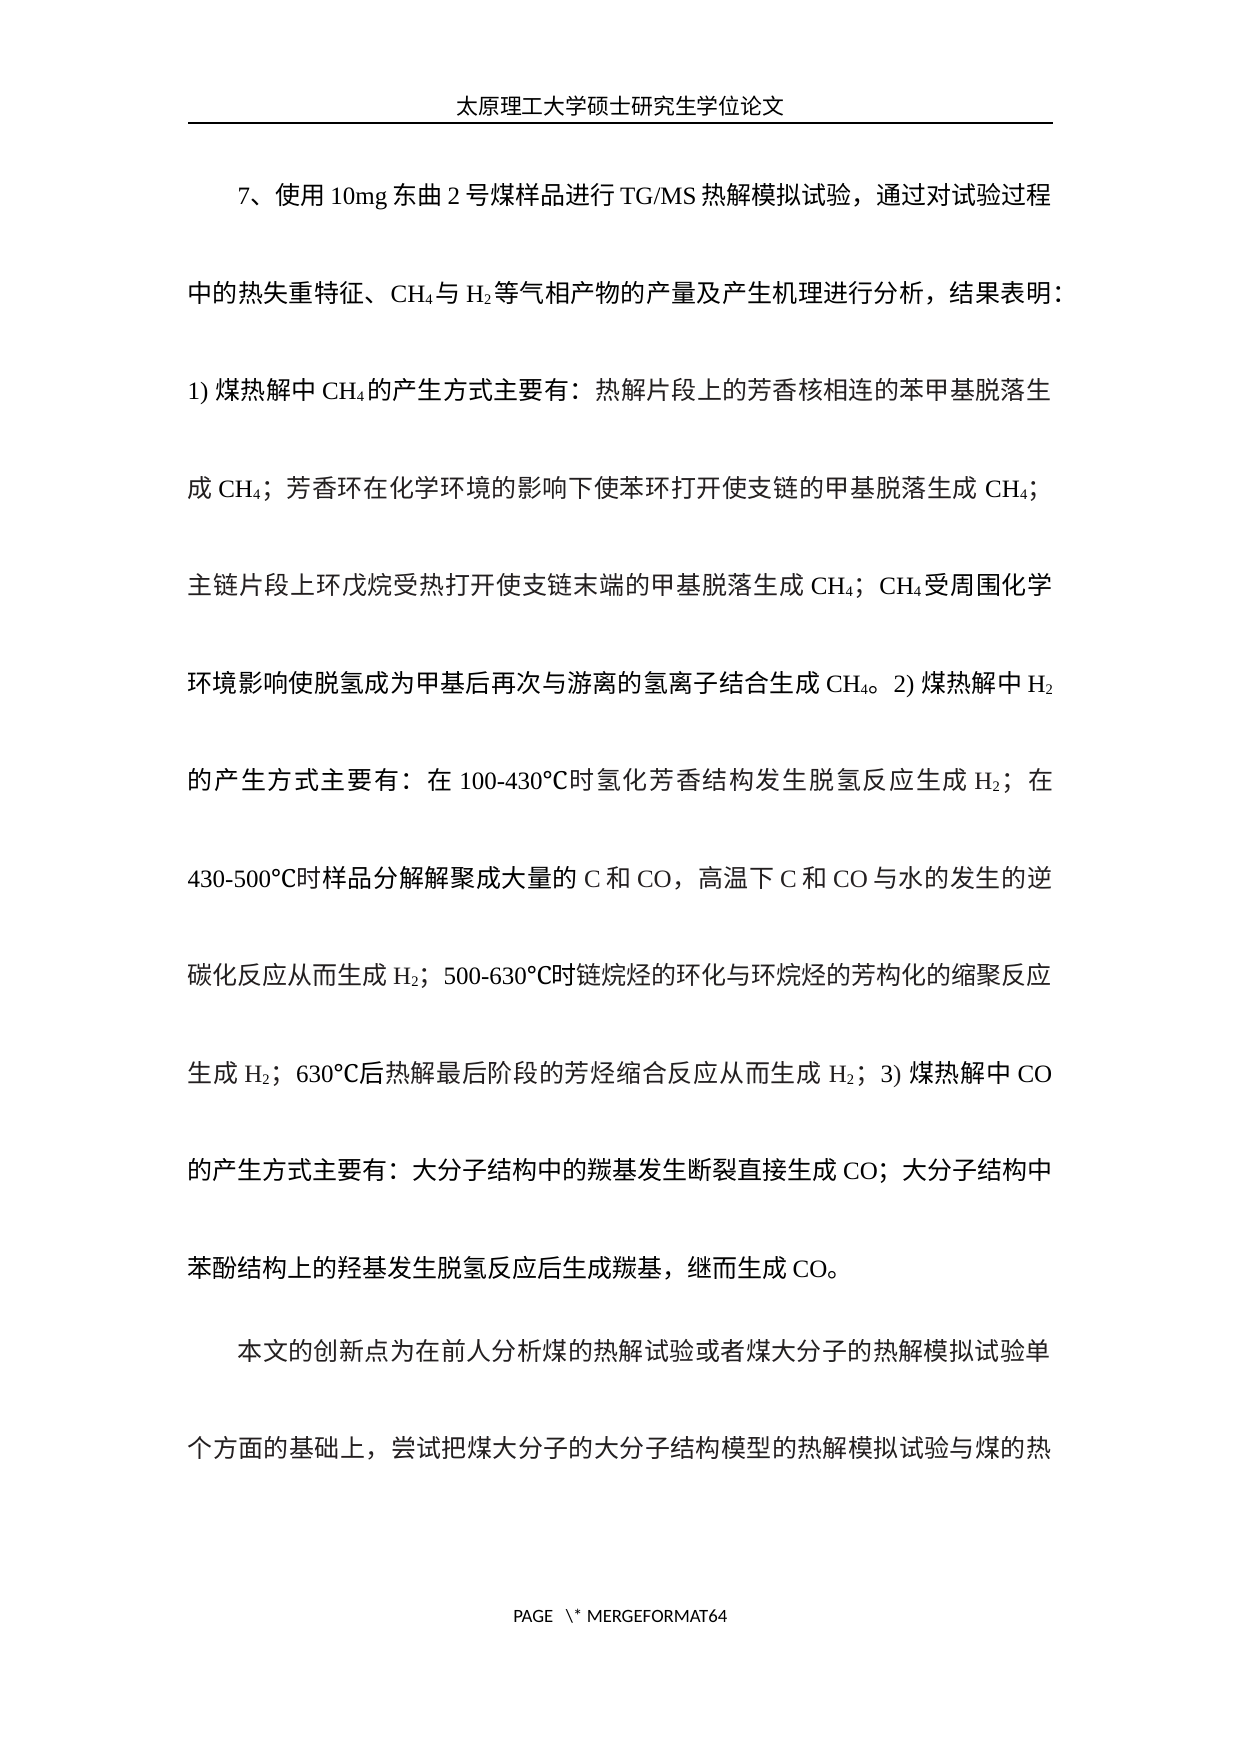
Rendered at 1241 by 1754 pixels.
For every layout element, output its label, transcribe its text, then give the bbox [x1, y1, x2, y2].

text 7、使用10mg东曲2号煤样品进行TG/MS热解模拟试验，通过对试验过程中的热失重特征、CH4与H2等气相产物的产量及产生机理进行分析，结果表明：1) 煤热解中CH4的产生方式主要有：热解片段上的芳香核相连的苯甲基脱落生成CH4；芳香环在化学环境的影响下使苯环打开使支链的甲基脱落生成CH4；主链片段上环戊烷受热打开使支链末端的甲基脱落生成CH4；CH4受周围化学环境影响使脱氢成为甲基后再次与游离的氢离子结合生成CH4。2) 煤热解中H2的产生方式主要有：在100-430℃时氢化芳香结构发生脱氢反应生成H2；在430-500℃时样品分解解聚成大量的C和CO，高温下C和CO与水的发生的逆碳化反应从而生成H2；500-630℃时链烷烃的环化与环烷烃的芳构化的缩聚反应生成H2；630℃后热解最后阶段的芳烃缩合反应从而生成H2；3) 煤热解中CO的产生方式主要有：大分子结构中的羰基发生断裂直接生成CO；大分子结构中苯酚结构上的羟基发生脱氢反应后生成羰基，继而生成CO。 [187, 161, 1053, 1299]
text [187, 1317, 1053, 1479]
